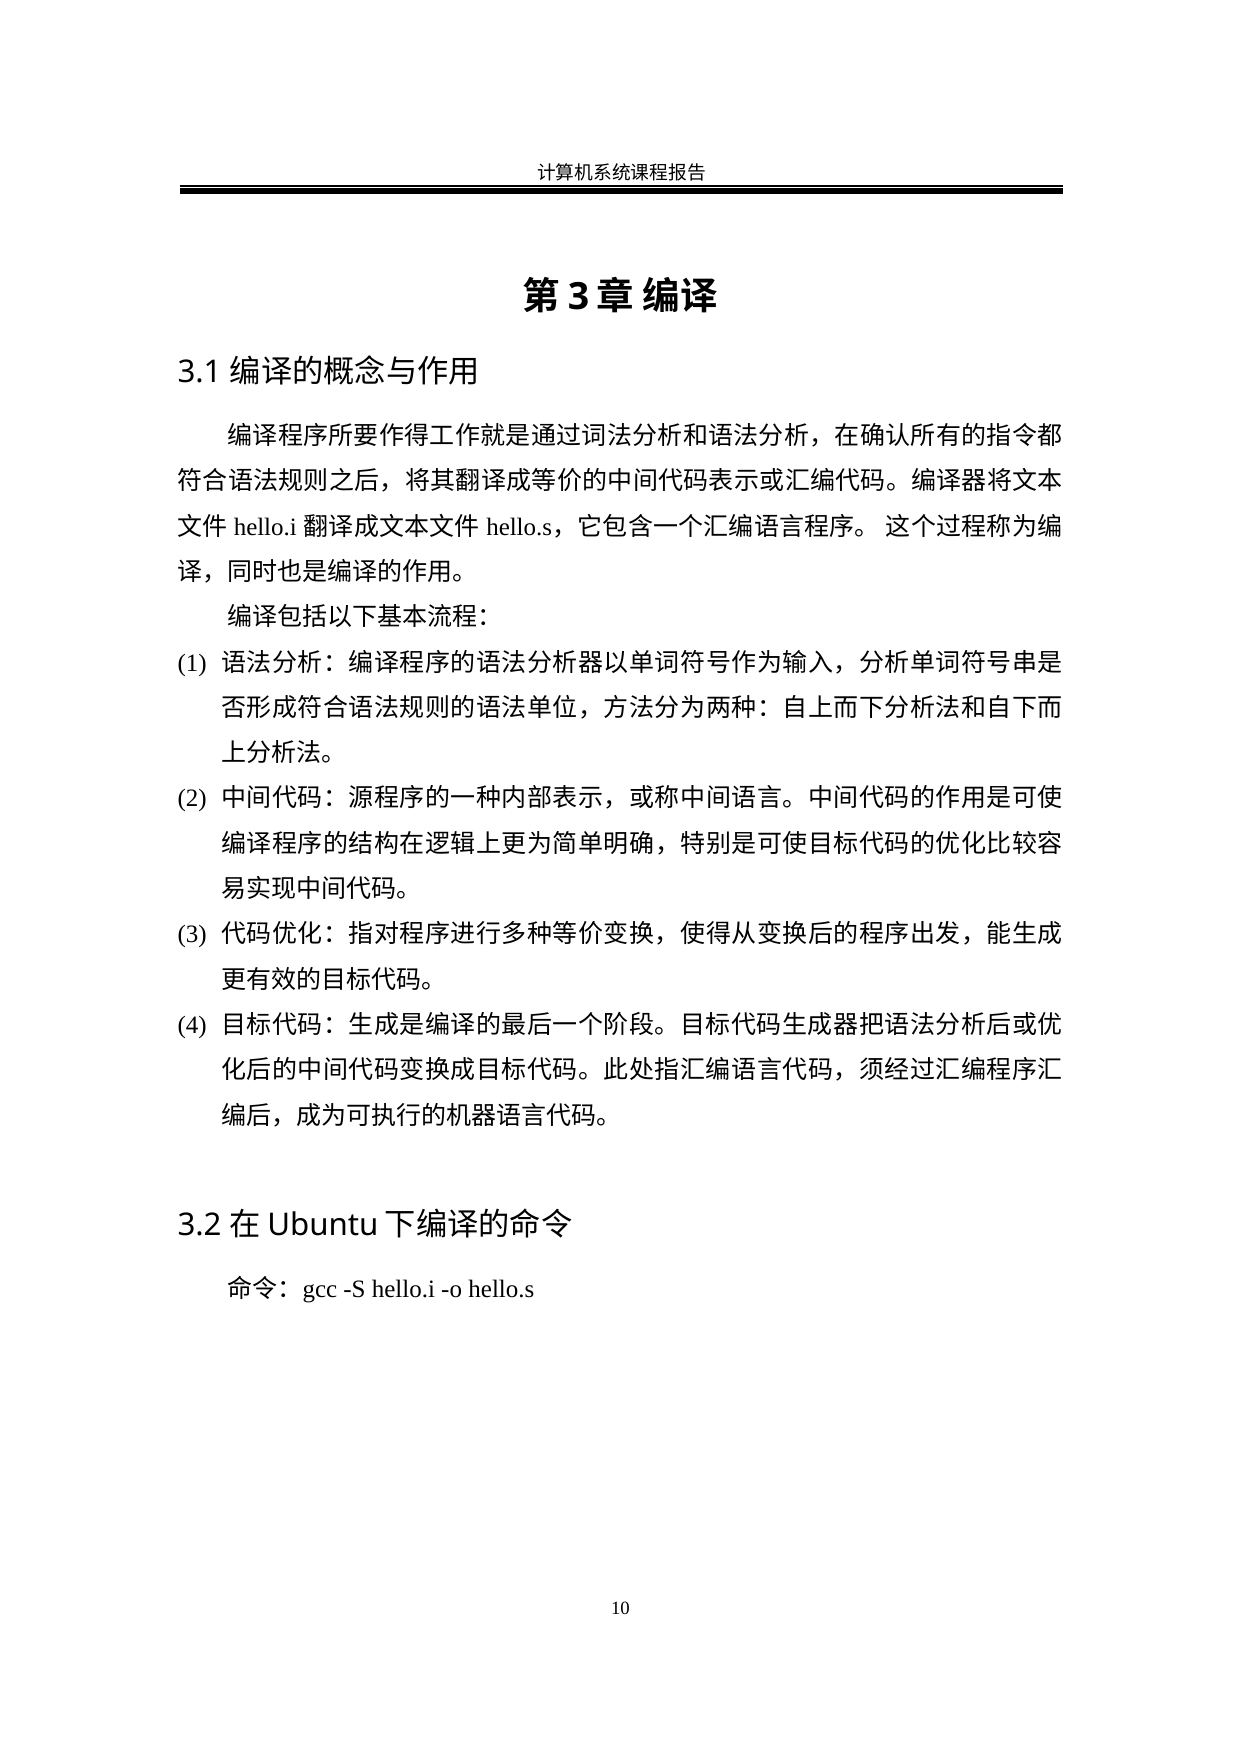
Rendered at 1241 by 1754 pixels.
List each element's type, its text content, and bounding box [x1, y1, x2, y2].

list 中间代码：源程序的一种内部表示，或称中间语言。中间代码的作用是可使编译程序的结构在逻辑上更为简单明确，特别是可使目标代码的优化比较容易实现中间代码。 [177, 778, 1063, 905]
list 语法分析：编译程序的语法分析器以单词符号作为输入，分析单词符号串是否形成符合语法规则的语法单位，方法分为两种：自上而下分析法和自下而上分析法。 [177, 642, 1063, 769]
list 目标代码：生成是编译的最后一个阶段。目标代码生成器把语法分析后或优化后的中间代码变换成目标代码。此处指汇编语言代码，须经过汇编程序汇编后，成为可执行的机器语言代码。 [177, 1004, 1063, 1131]
subtitle 第3章 编译 [177, 242, 1063, 326]
list 代码优化：指对程序进行多种等价变换，使得从变换后的程序出发，能生成更有效的目标代码。 [177, 914, 1063, 995]
text 编译包括以下基本流程： [177, 597, 1063, 633]
text 命令：gcc -S hello.i -o hello.s [227, 1269, 1063, 1305]
subtitle 3.1 编译的概念与作用 [177, 351, 1063, 390]
subtitle 3.2 在Ubuntu下编译的命令 [177, 1204, 1063, 1244]
text 编译程序所要作得工作就是通过词法分析和语法分析，在确认所有的指令都符合语法规则之后，将其翻译成等价的中间代码表示或汇编代码。编译器将文本文件 hello.i 翻译成文本文件 hello.s，它包含一个汇编语言程序。 这个过程称为编译，同时也是编译的作用。 [177, 415, 1063, 588]
